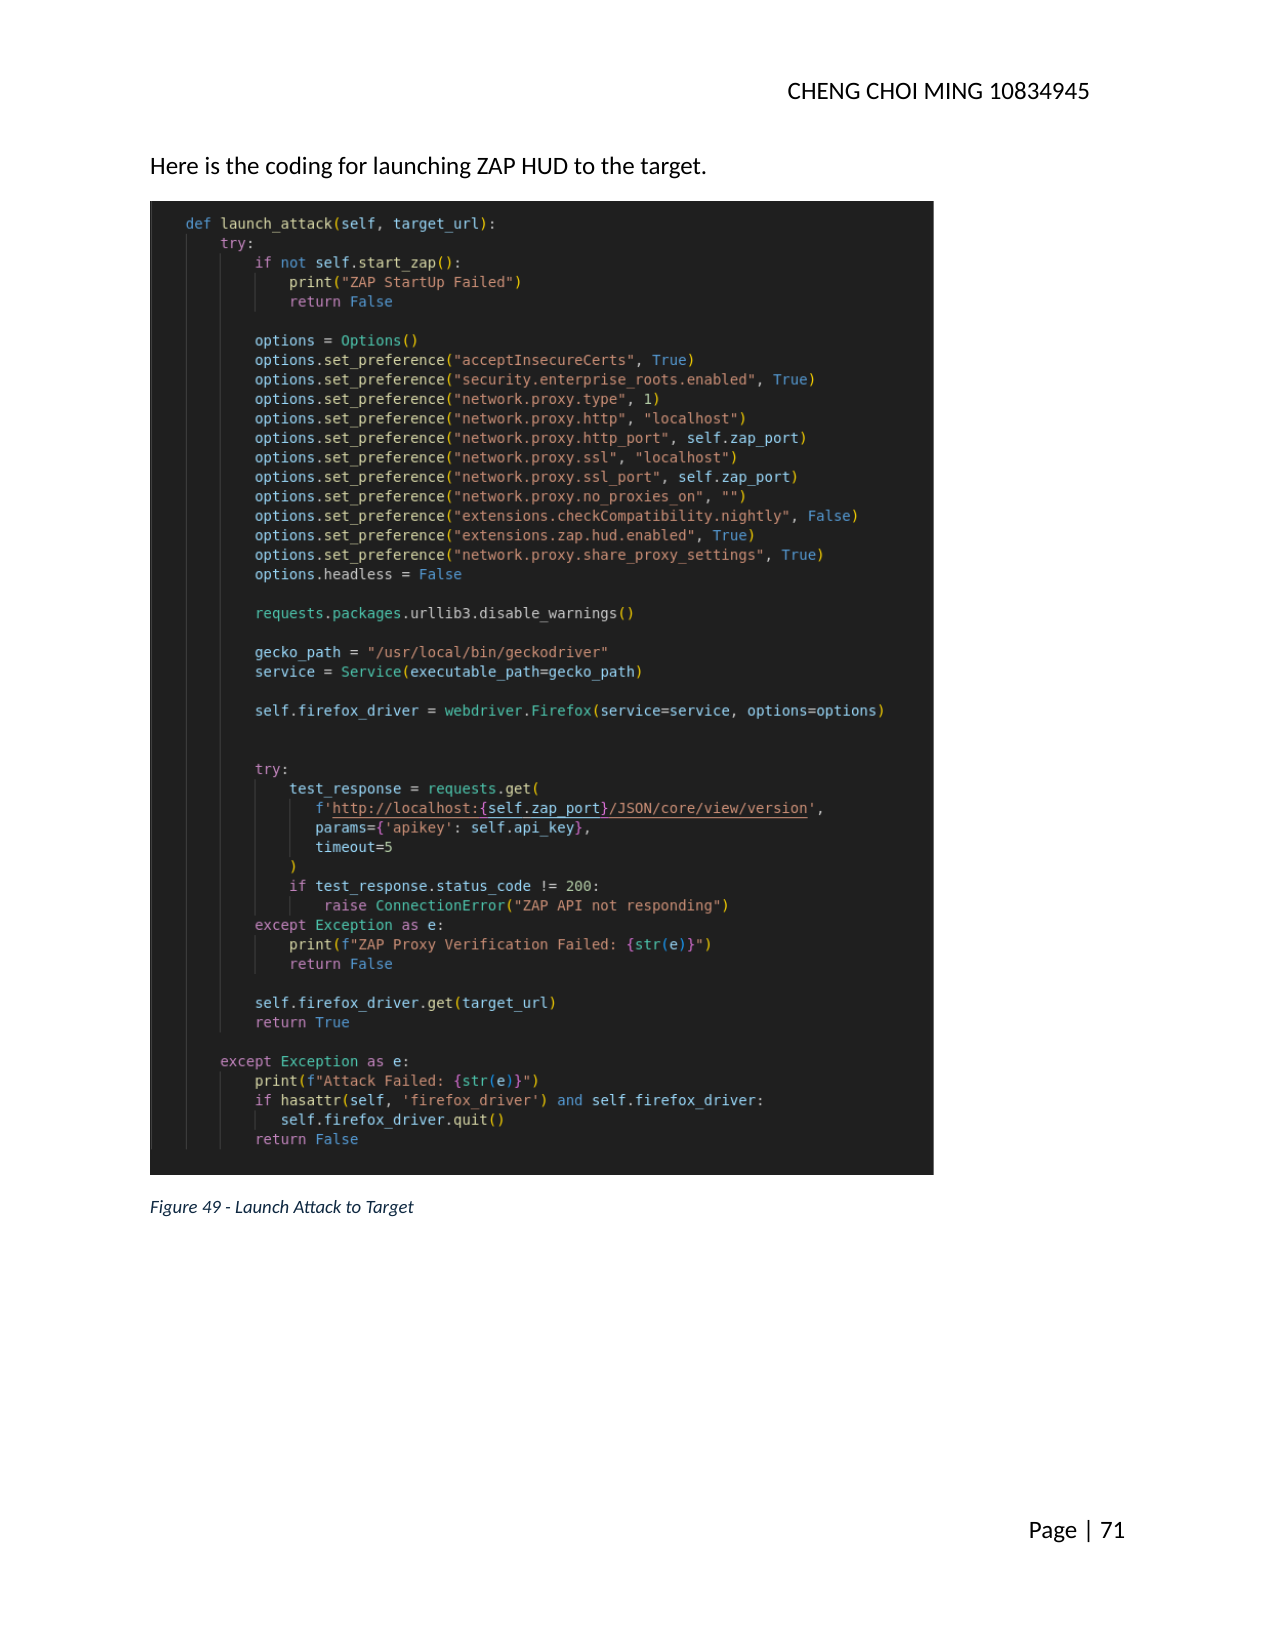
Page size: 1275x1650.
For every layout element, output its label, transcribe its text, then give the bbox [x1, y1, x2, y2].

picture [150, 201, 934, 1175]
text Here is the coding for launching ZAP HUD to the target. [150, 150, 1125, 181]
text Figure 49 - Launch Attack to Target [150, 1196, 1125, 1219]
